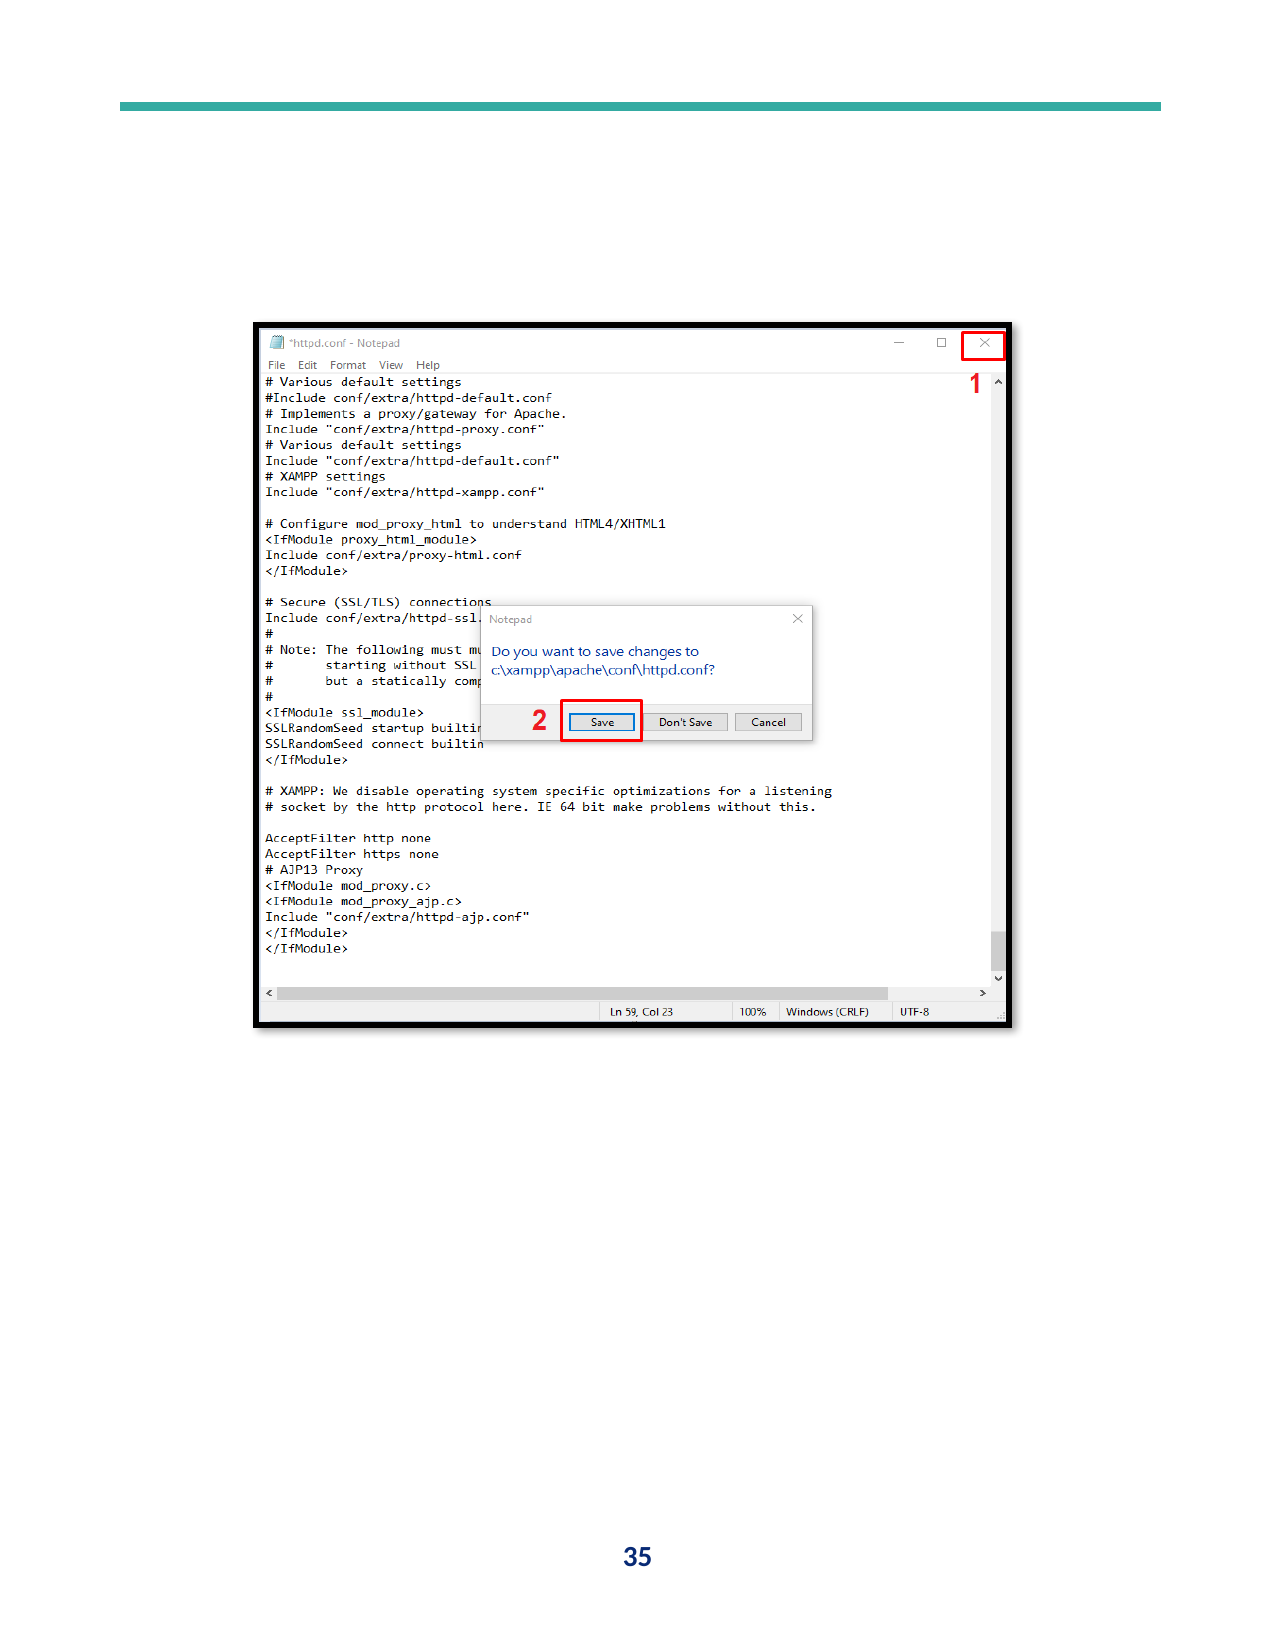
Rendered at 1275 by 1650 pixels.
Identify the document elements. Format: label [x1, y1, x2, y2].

picture [259, 328, 1006, 1022]
